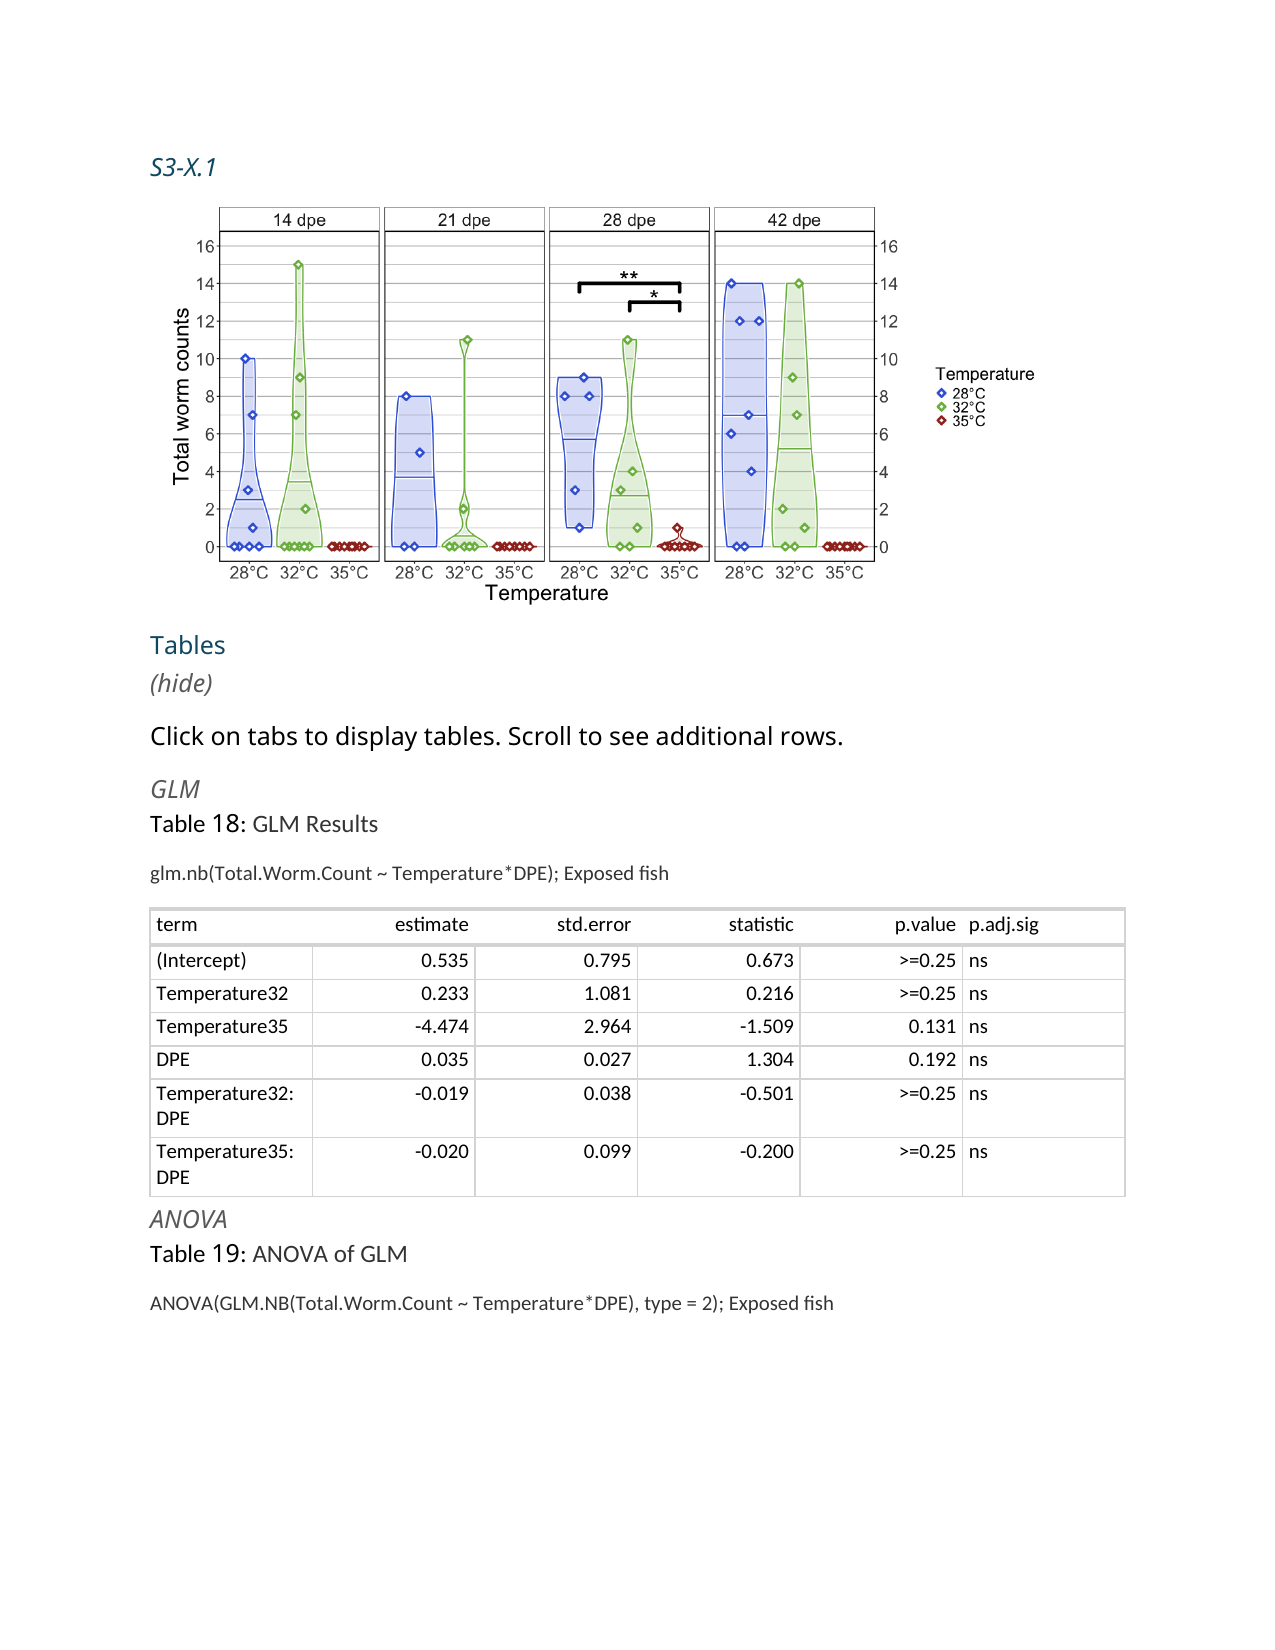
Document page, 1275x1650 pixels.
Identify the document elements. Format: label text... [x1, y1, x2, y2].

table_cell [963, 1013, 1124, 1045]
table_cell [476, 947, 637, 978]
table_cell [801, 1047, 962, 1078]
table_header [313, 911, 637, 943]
subtitle ANOVA [150, 1201, 1125, 1235]
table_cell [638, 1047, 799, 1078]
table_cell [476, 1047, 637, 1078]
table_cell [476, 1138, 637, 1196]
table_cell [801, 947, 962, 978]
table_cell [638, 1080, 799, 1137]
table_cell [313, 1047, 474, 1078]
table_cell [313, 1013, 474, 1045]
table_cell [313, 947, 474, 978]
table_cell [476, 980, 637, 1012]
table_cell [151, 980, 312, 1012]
subtitle S3-X.1 [150, 150, 1125, 184]
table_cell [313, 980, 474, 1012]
picture [168, 202, 1044, 609]
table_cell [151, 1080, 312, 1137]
subtitle Tables [150, 628, 1125, 662]
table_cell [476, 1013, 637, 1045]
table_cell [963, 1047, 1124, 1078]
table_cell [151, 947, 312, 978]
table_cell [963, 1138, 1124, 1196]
text Click on tabs to display tables. Scroll to see additional rows. [150, 719, 1125, 753]
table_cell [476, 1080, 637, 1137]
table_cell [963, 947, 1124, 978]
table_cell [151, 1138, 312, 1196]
subtitle GLM [150, 772, 1125, 806]
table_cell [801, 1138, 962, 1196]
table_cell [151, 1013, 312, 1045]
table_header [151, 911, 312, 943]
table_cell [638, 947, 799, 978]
subtitle (hide) [150, 666, 1125, 700]
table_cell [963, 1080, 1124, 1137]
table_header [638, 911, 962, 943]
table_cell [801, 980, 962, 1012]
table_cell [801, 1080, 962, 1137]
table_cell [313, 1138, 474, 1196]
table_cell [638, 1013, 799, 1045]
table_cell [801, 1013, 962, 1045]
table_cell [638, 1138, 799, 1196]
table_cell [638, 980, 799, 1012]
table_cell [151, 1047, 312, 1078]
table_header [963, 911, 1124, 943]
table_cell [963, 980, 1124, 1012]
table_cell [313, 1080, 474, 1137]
